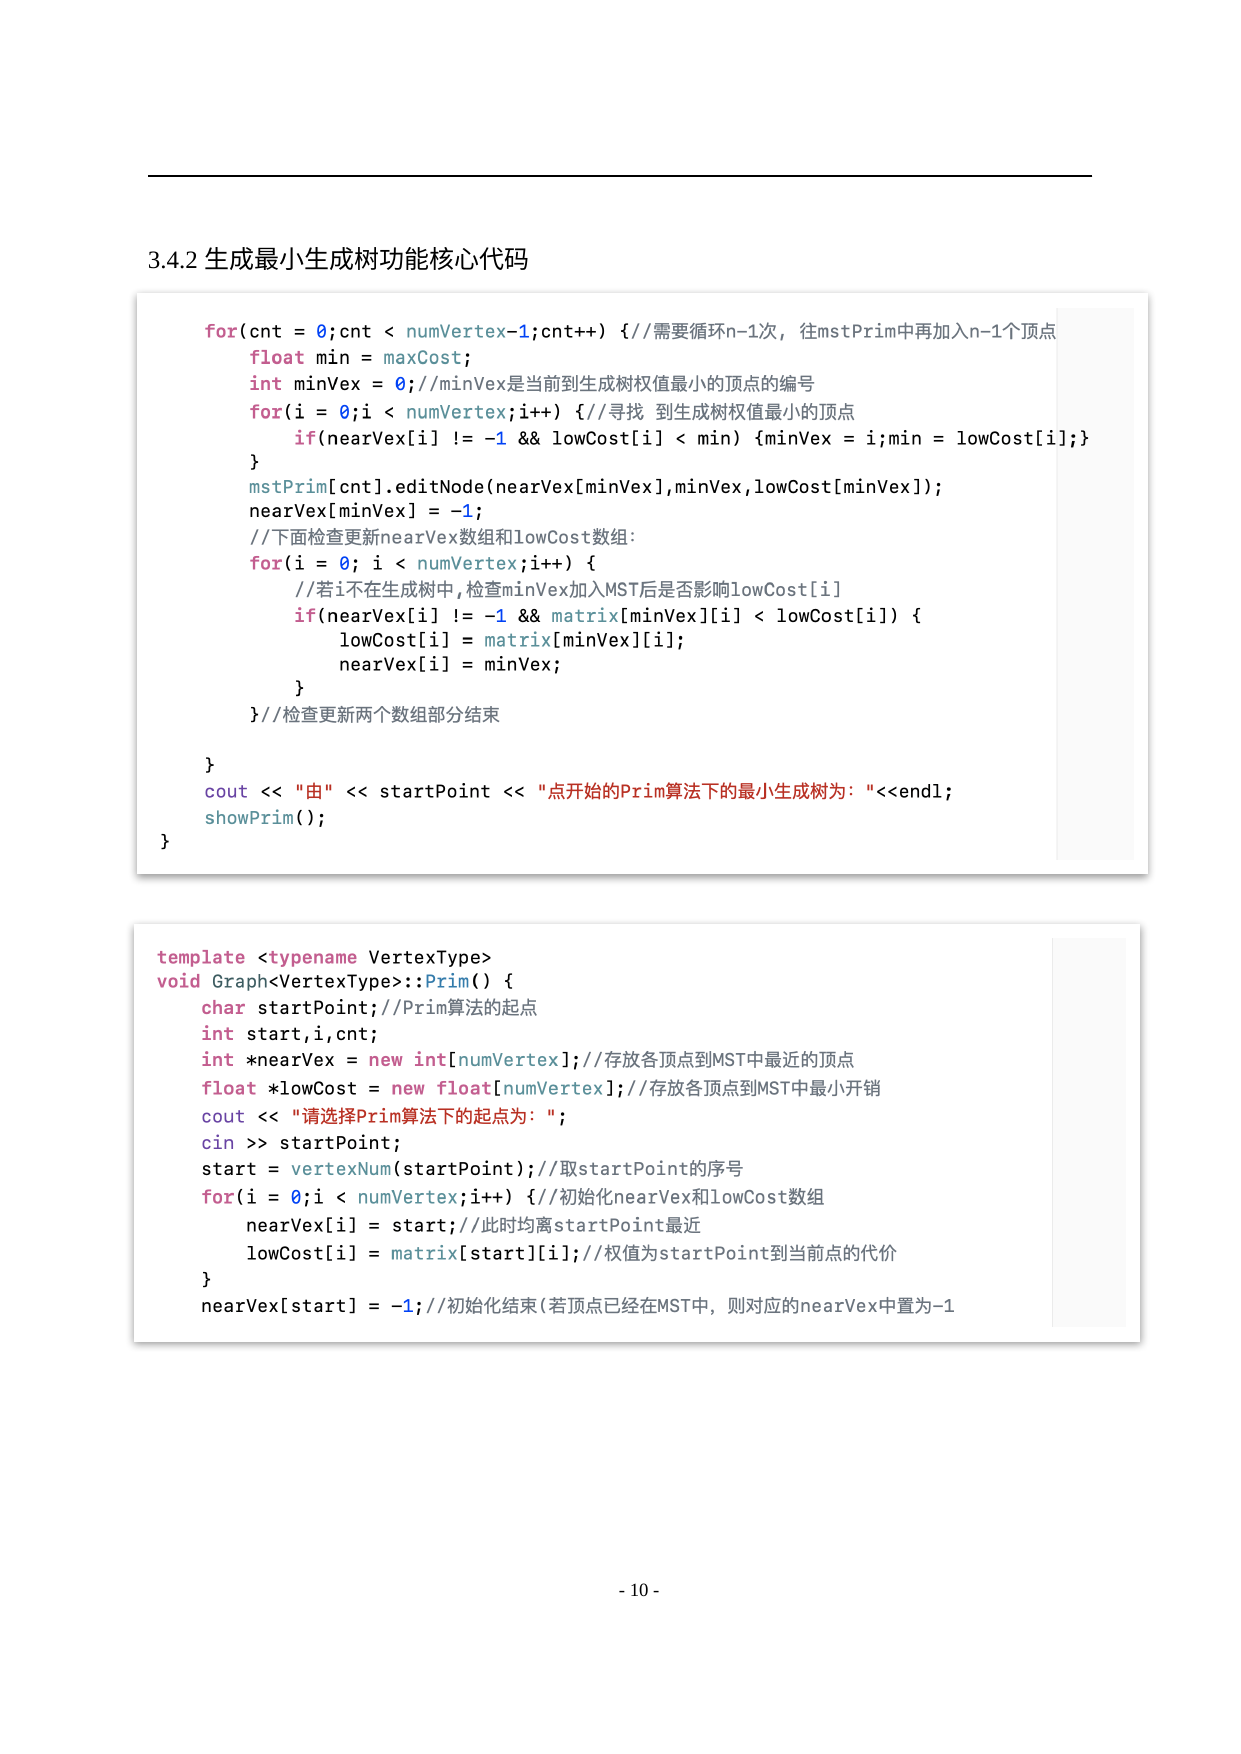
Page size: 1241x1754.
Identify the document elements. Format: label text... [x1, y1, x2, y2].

picture [148, 938, 1126, 1327]
picture [151, 308, 1134, 860]
subtitle 3.4.2 生成最小生成树功能核心代码 [148, 239, 1092, 275]
